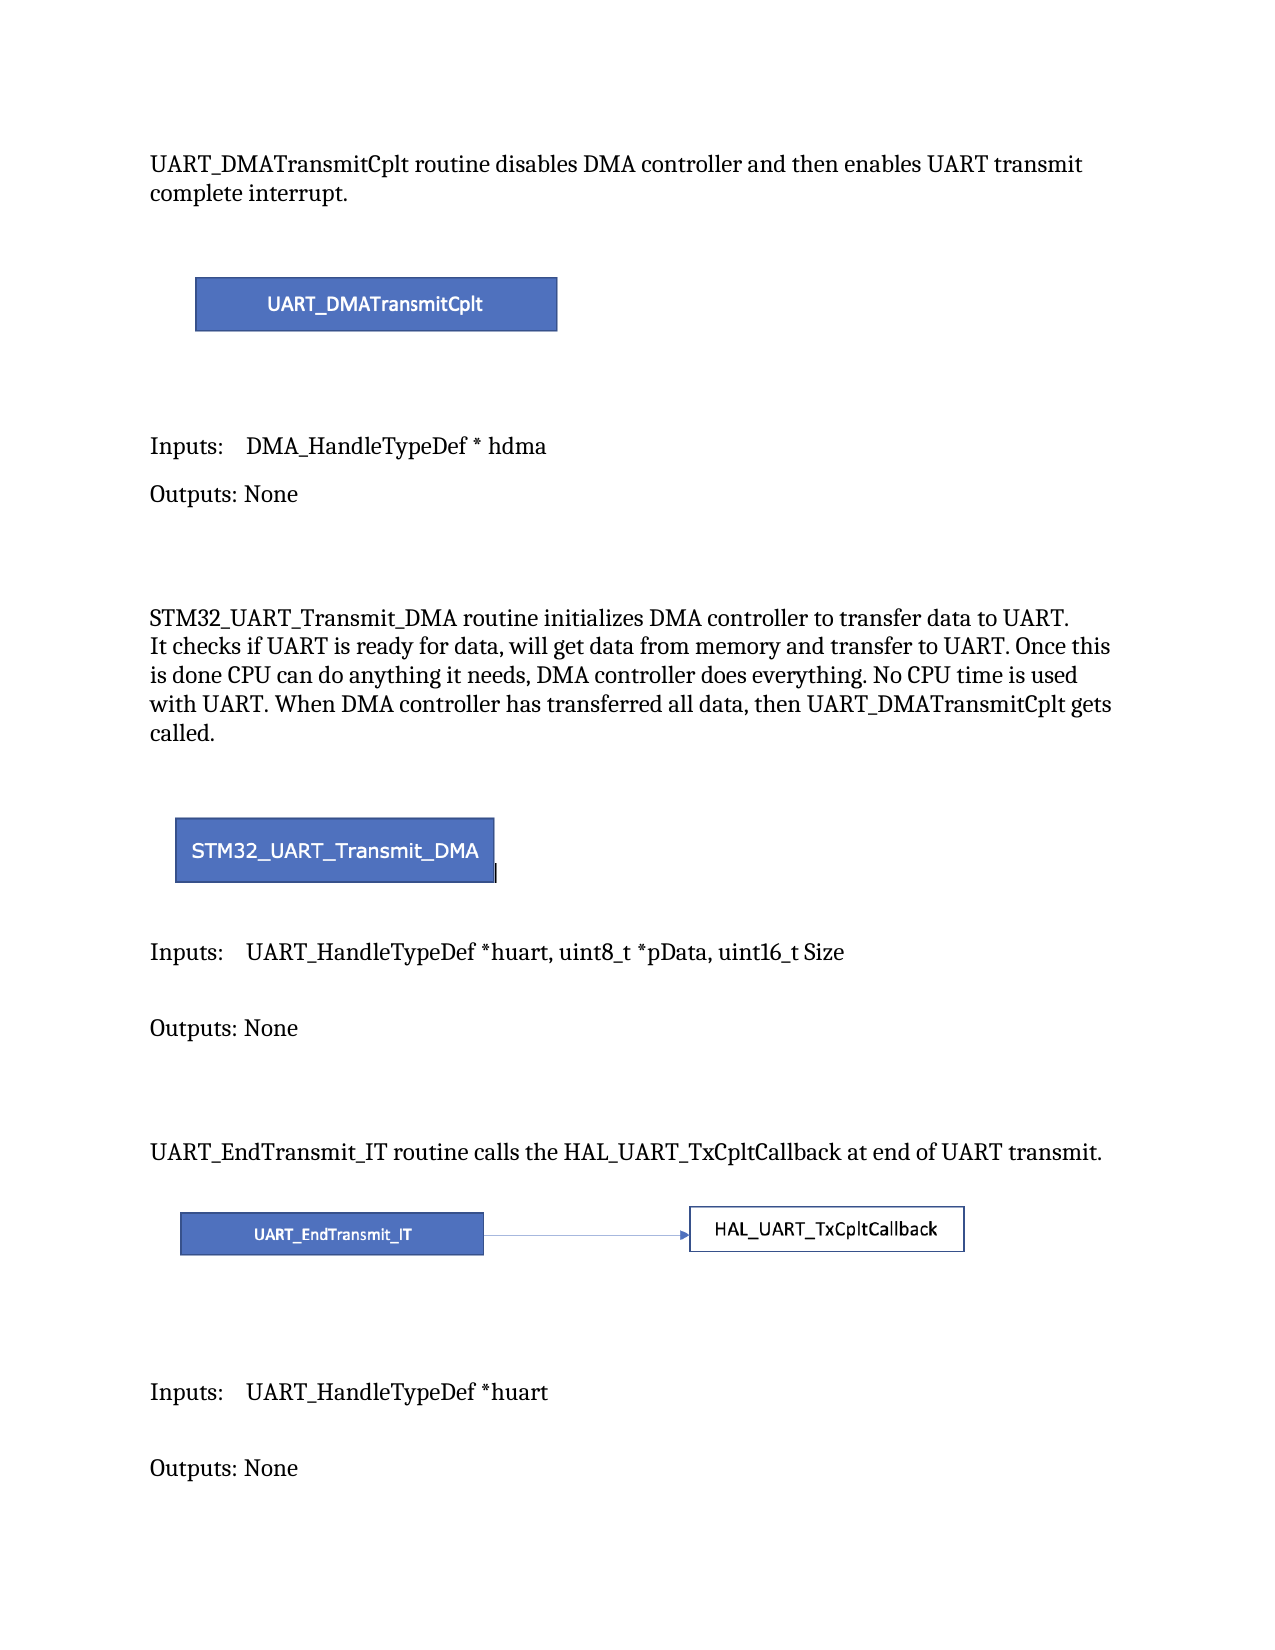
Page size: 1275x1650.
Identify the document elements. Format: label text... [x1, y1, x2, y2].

text Outputs: None [150, 1014, 1125, 1042]
text Inputs: UART_HandleTypeDef *huart, uint8_t *pData, uint16_t Size [150, 937, 1125, 995]
text Outputs: None [150, 1454, 1125, 1483]
text STM32_UART_Transmit_DMA routine initializes DMA controller to transfer data to UART. It checks if UART is ready for data, will get data from memory and transfer to UART. Once this is done CPU can do anything it needs, DMA controller does everything. No CPU time is used with UART. When DMA controller has transferred all data, then UART_DMATransmitCplt gets called. [150, 603, 1125, 747]
text Outputs: None [150, 480, 1125, 508]
picture [168, 813, 1044, 890]
text UART_DMATransmitCplt routine disables DMA controller and then enables UART transmit complete interrupt. [150, 150, 1125, 207]
picture [168, 1185, 1044, 1283]
text Inputs: UART_HandleTypeDef *huart [150, 1378, 1125, 1435]
text UART_EndTransmit_IT routine calls the HAL_UART_TxCpltCallback at end of UART transmit. [150, 1137, 1125, 1166]
picture [168, 226, 1044, 385]
text Inputs: DMA_HandleTypeDef * hdma [150, 432, 1125, 461]
